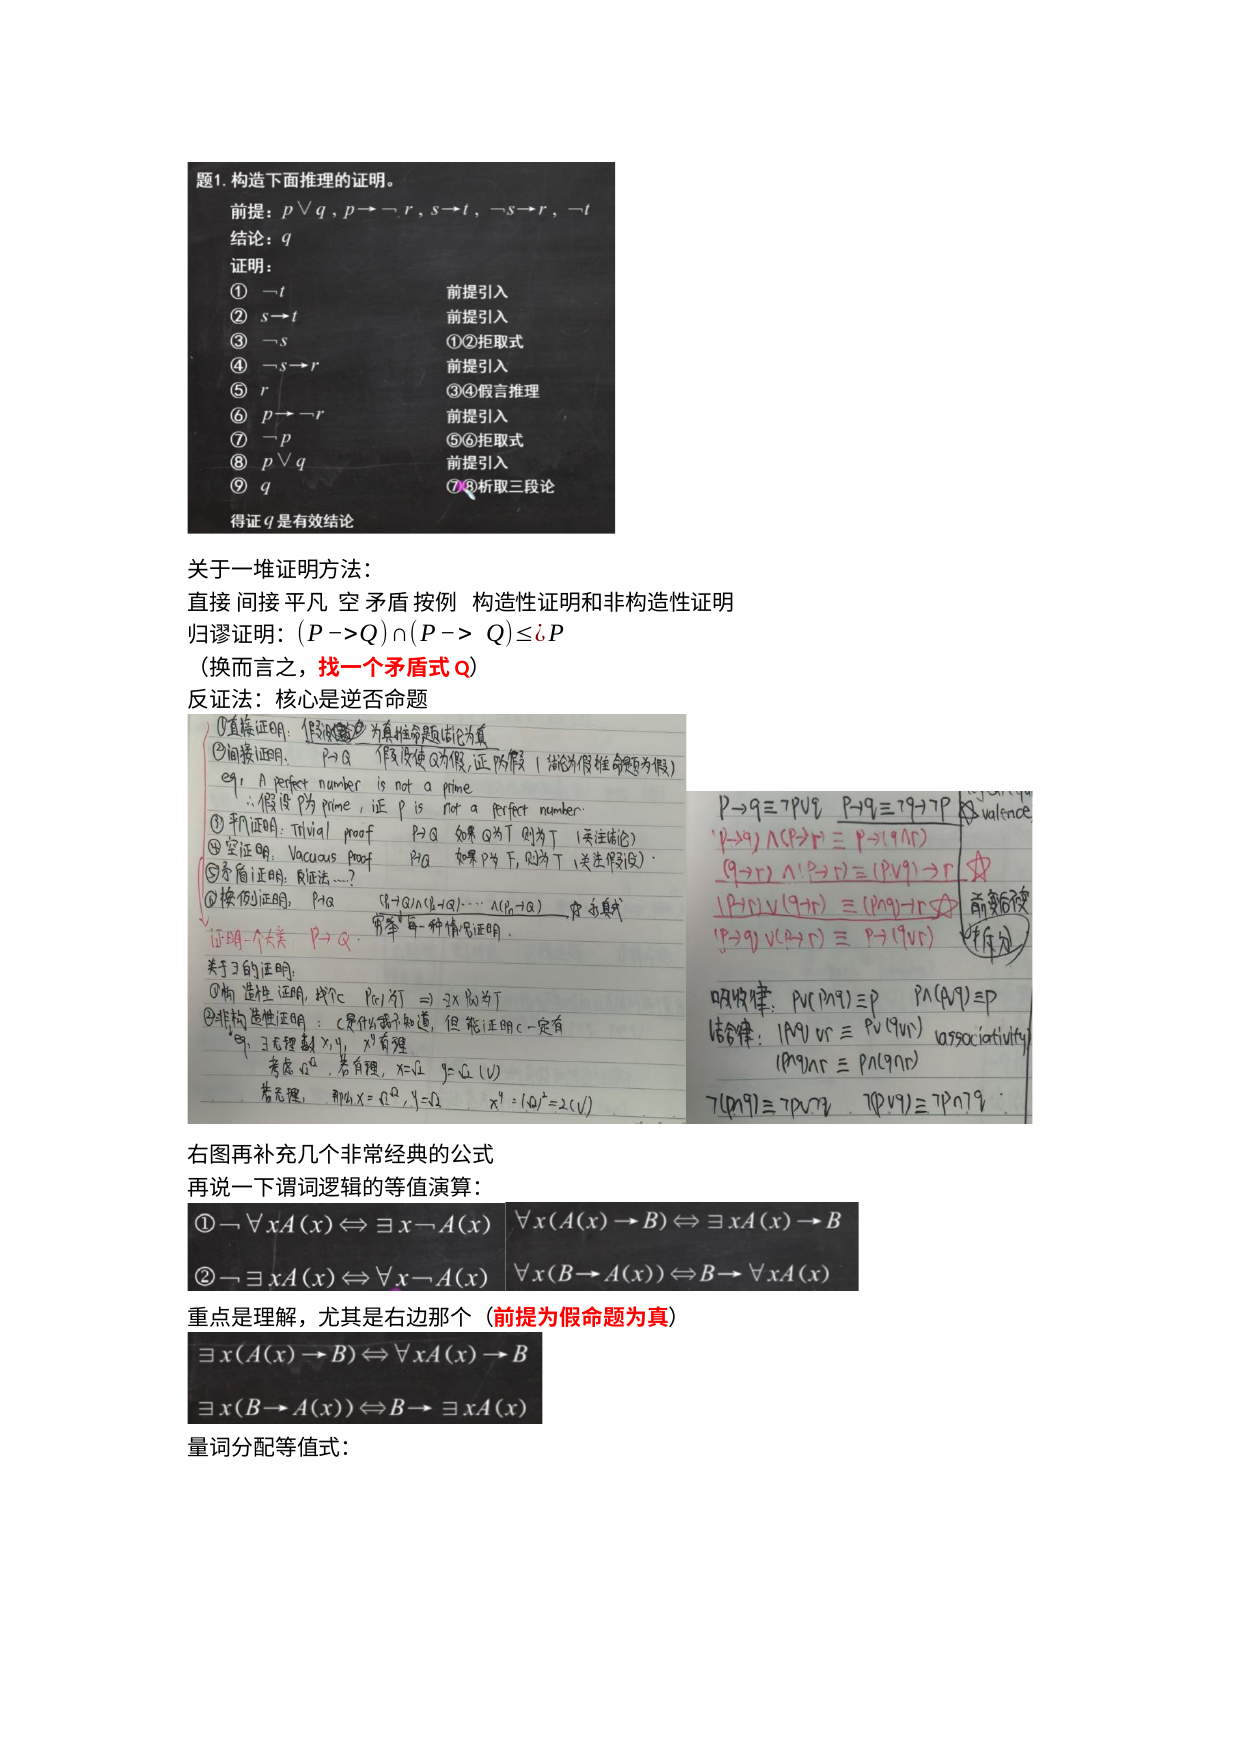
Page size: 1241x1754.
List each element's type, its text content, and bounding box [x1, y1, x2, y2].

text 再说一下谓词逻辑的等值演算： [187, 1169, 1053, 1202]
picture [187, 1202, 859, 1291]
picture [187, 162, 615, 534]
picture [187, 1332, 543, 1424]
text （换而言之，找一个矛盾式Q） [187, 649, 1053, 682]
text 归谬证明： [187, 617, 1053, 649]
text 量词分配等值式： [187, 1429, 1053, 1462]
text 关于一堆证明方法： [187, 552, 1053, 584]
text 反证法：核心是逆否命题 [187, 682, 1053, 714]
picture [187, 714, 1033, 1124]
text 直接 间接 平凡 空 矛盾 按例 构造性证明和非构造性证明 [187, 584, 1053, 617]
text 重点是理解，尤其是右边那个（前提为假命题为真） [187, 1299, 1053, 1332]
text 右图再补充几个非常经典的公式 [187, 1137, 1053, 1169]
